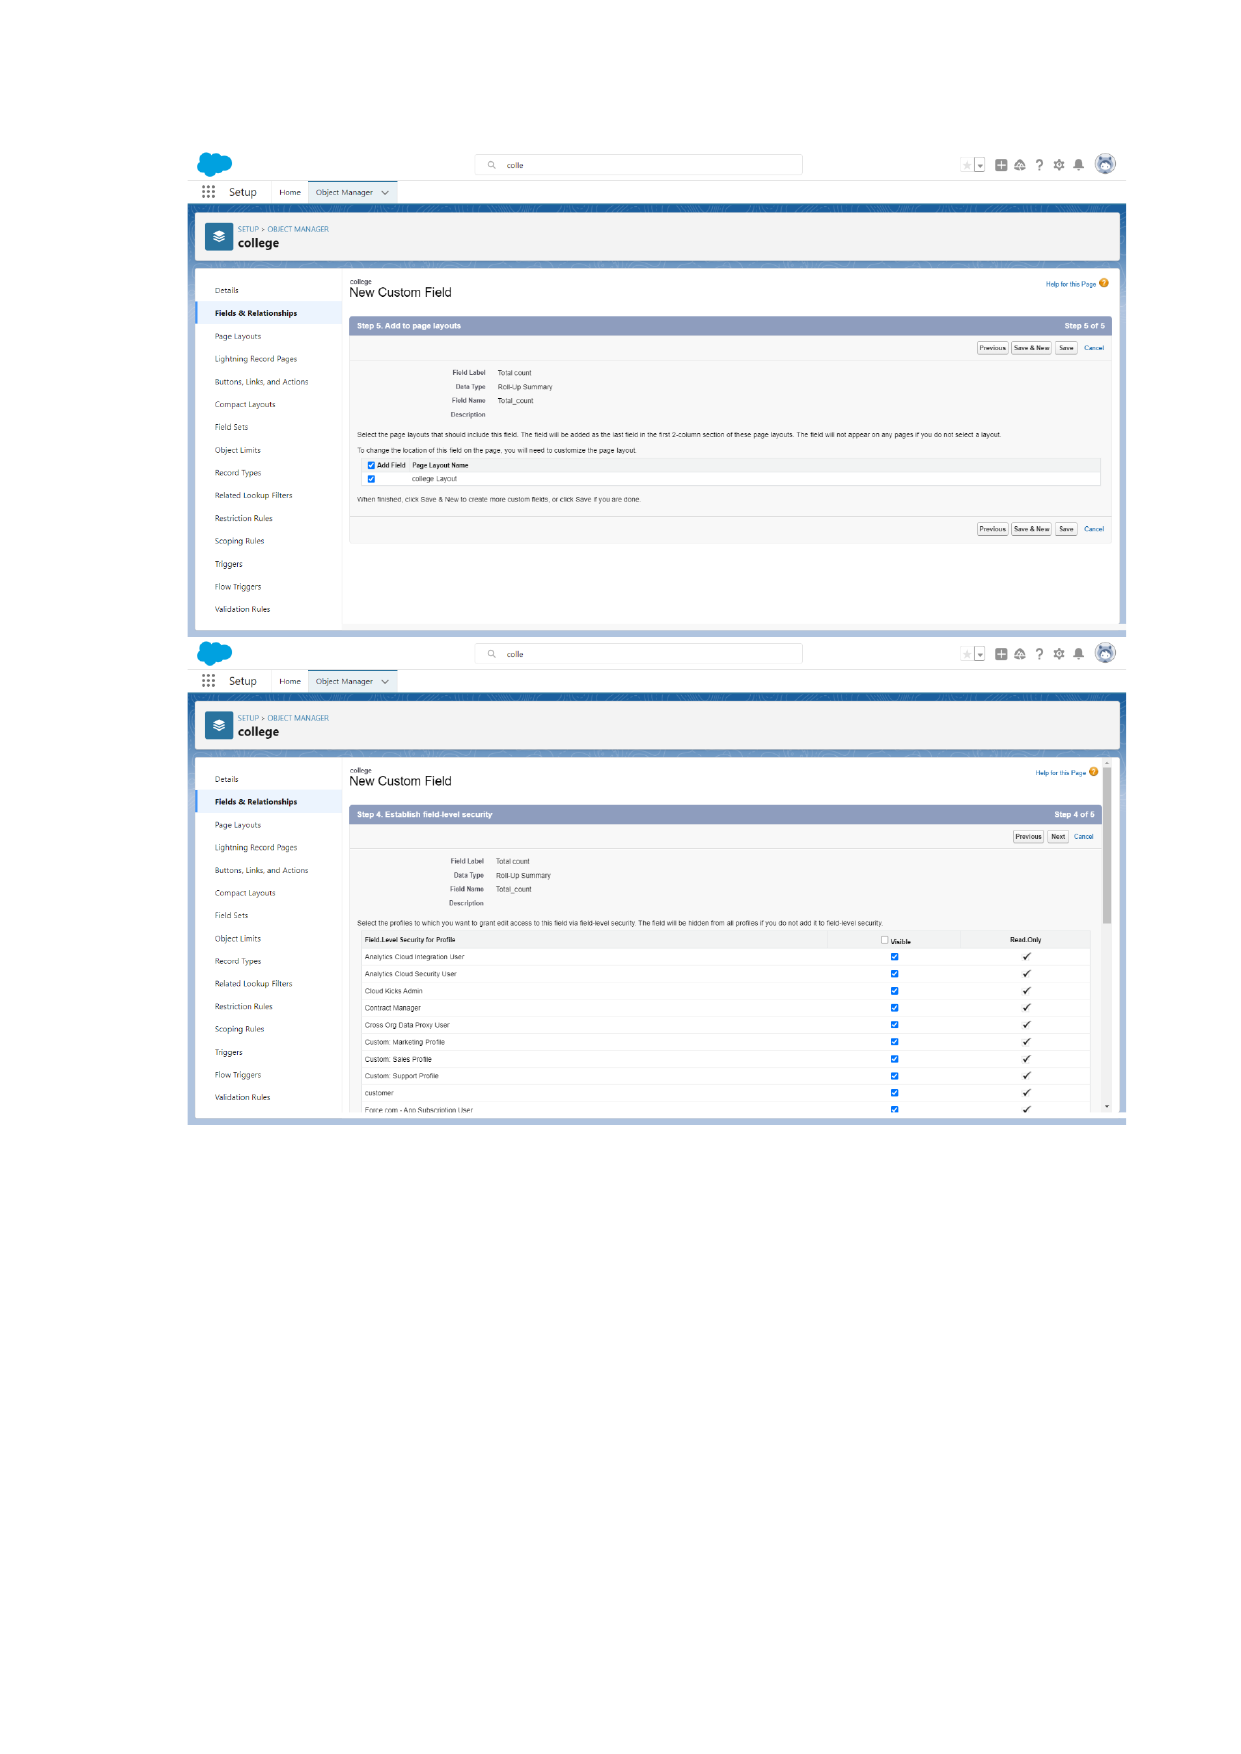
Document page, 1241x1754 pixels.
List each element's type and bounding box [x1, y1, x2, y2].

picture [187, 638, 1127, 1125]
picture [187, 150, 1127, 637]
